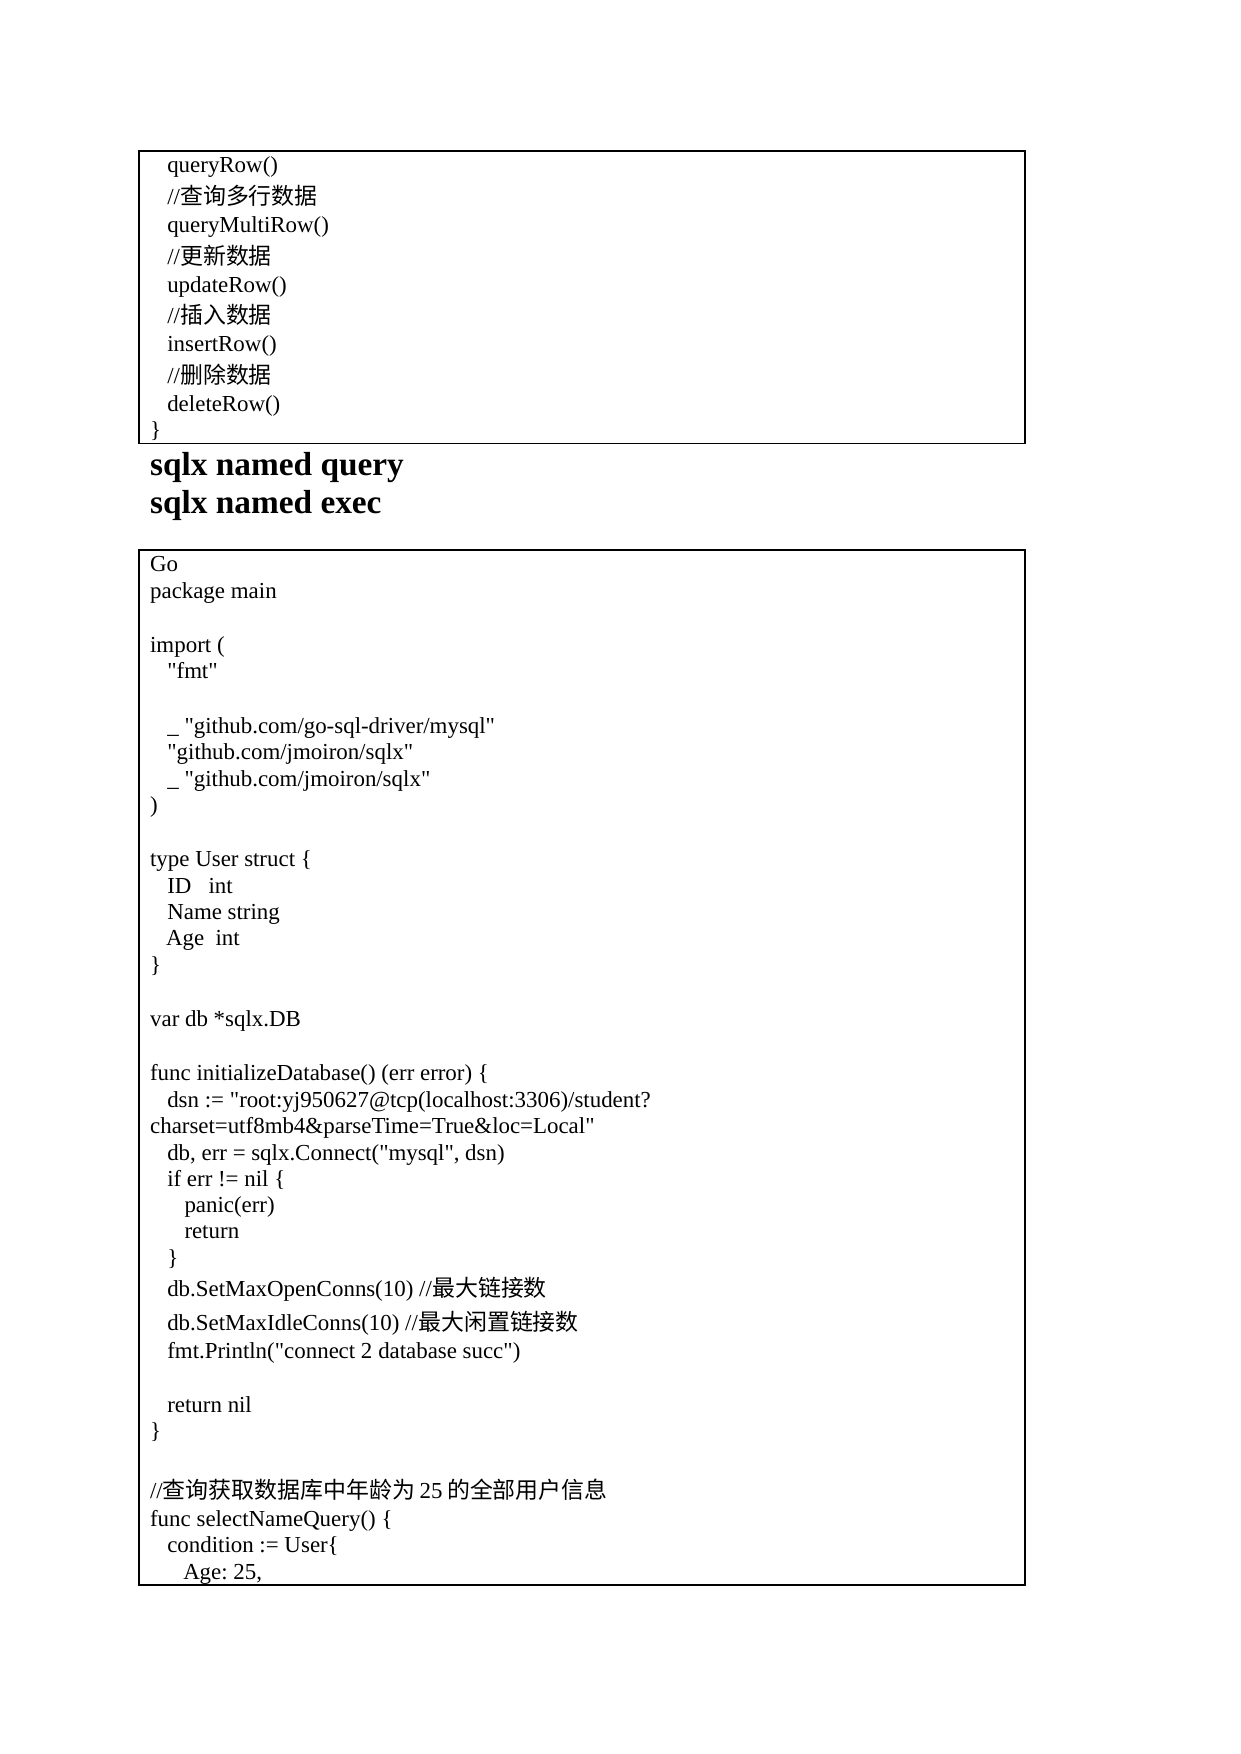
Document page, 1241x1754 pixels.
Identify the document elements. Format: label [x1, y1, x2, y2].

table_header [140, 152, 1024, 443]
table_header [140, 551, 1024, 1584]
